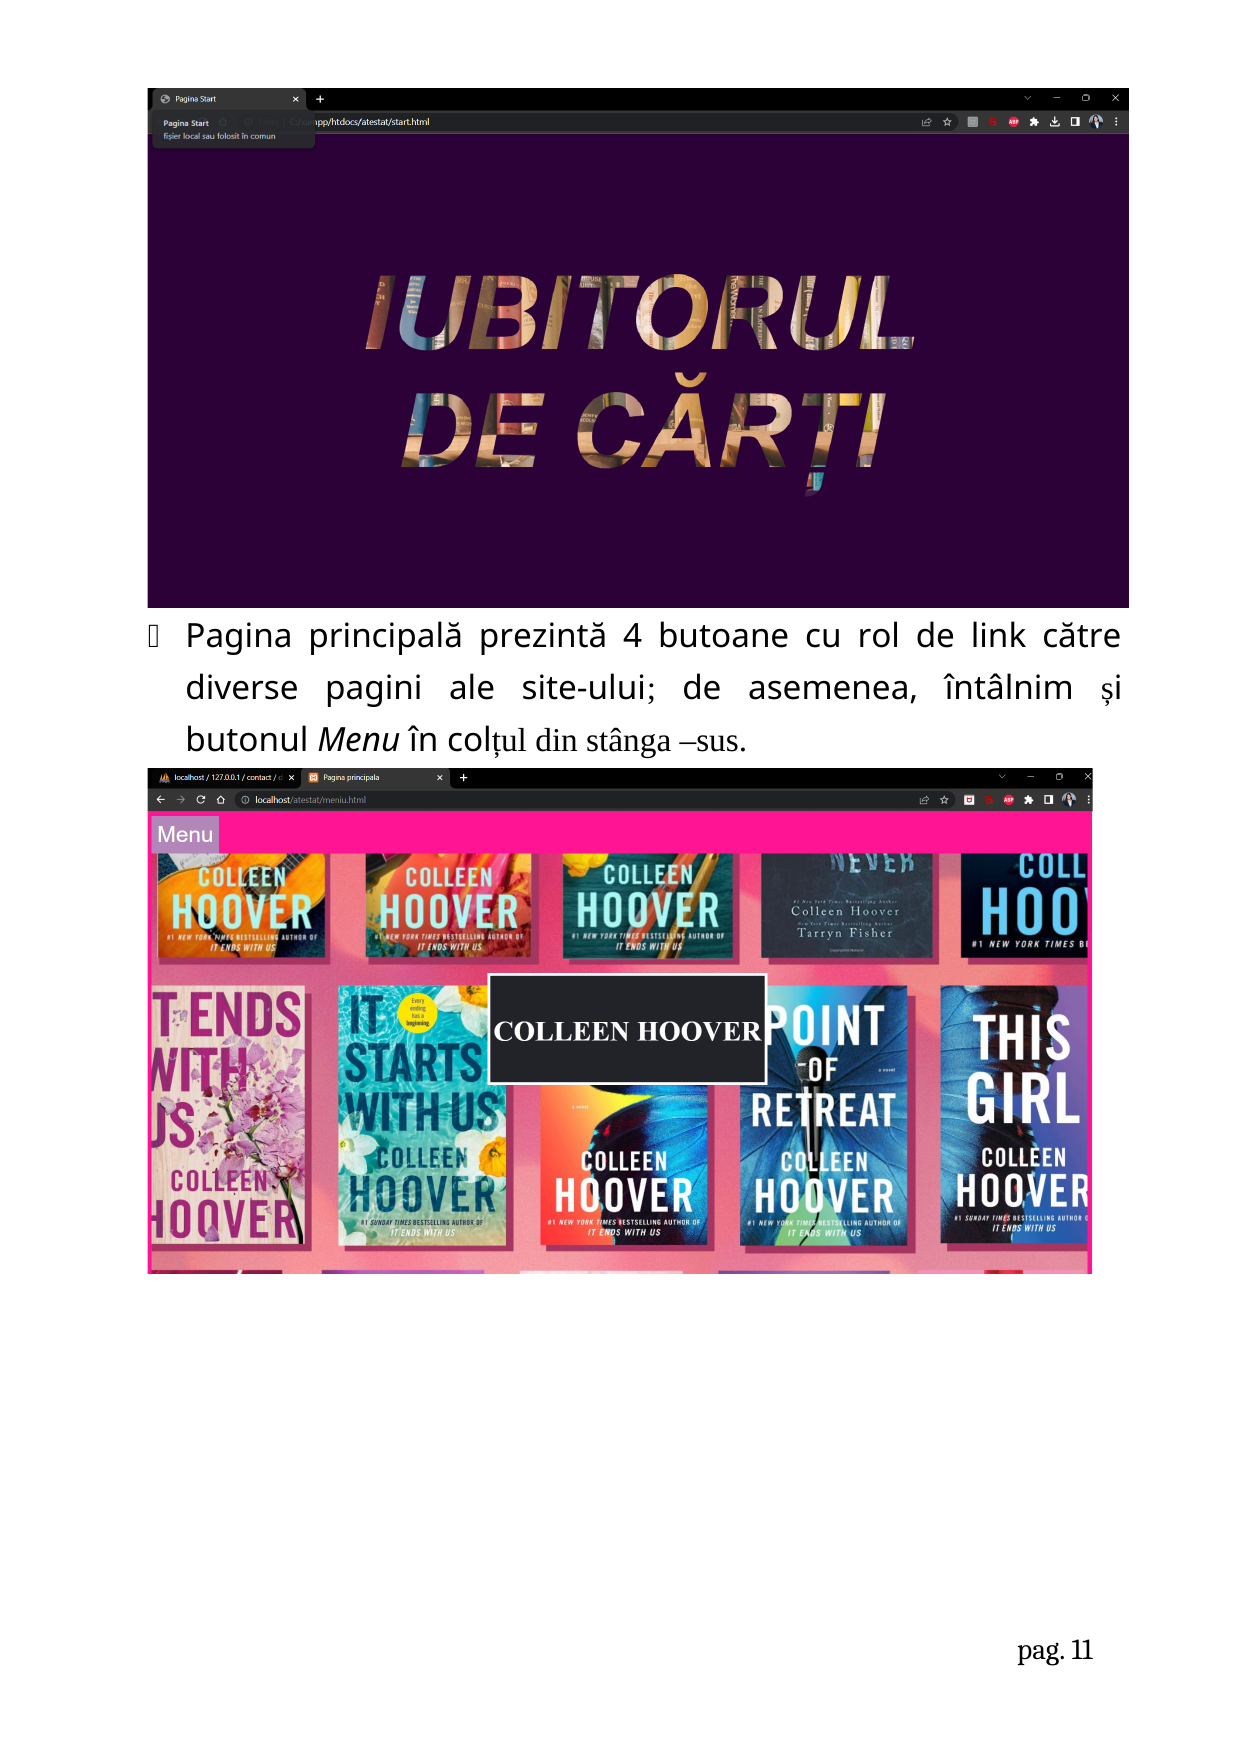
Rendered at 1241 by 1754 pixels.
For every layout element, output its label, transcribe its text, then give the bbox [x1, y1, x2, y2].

list Pagina principală prezintă 4 butoane cu rol de link către diverse pagini ale site-ului; de asemenea, întâlnim și butonul Menu în colțul din stânga –sus. [148, 612, 1122, 761]
picture [147, 768, 1093, 1274]
picture [147, 88, 1129, 608]
